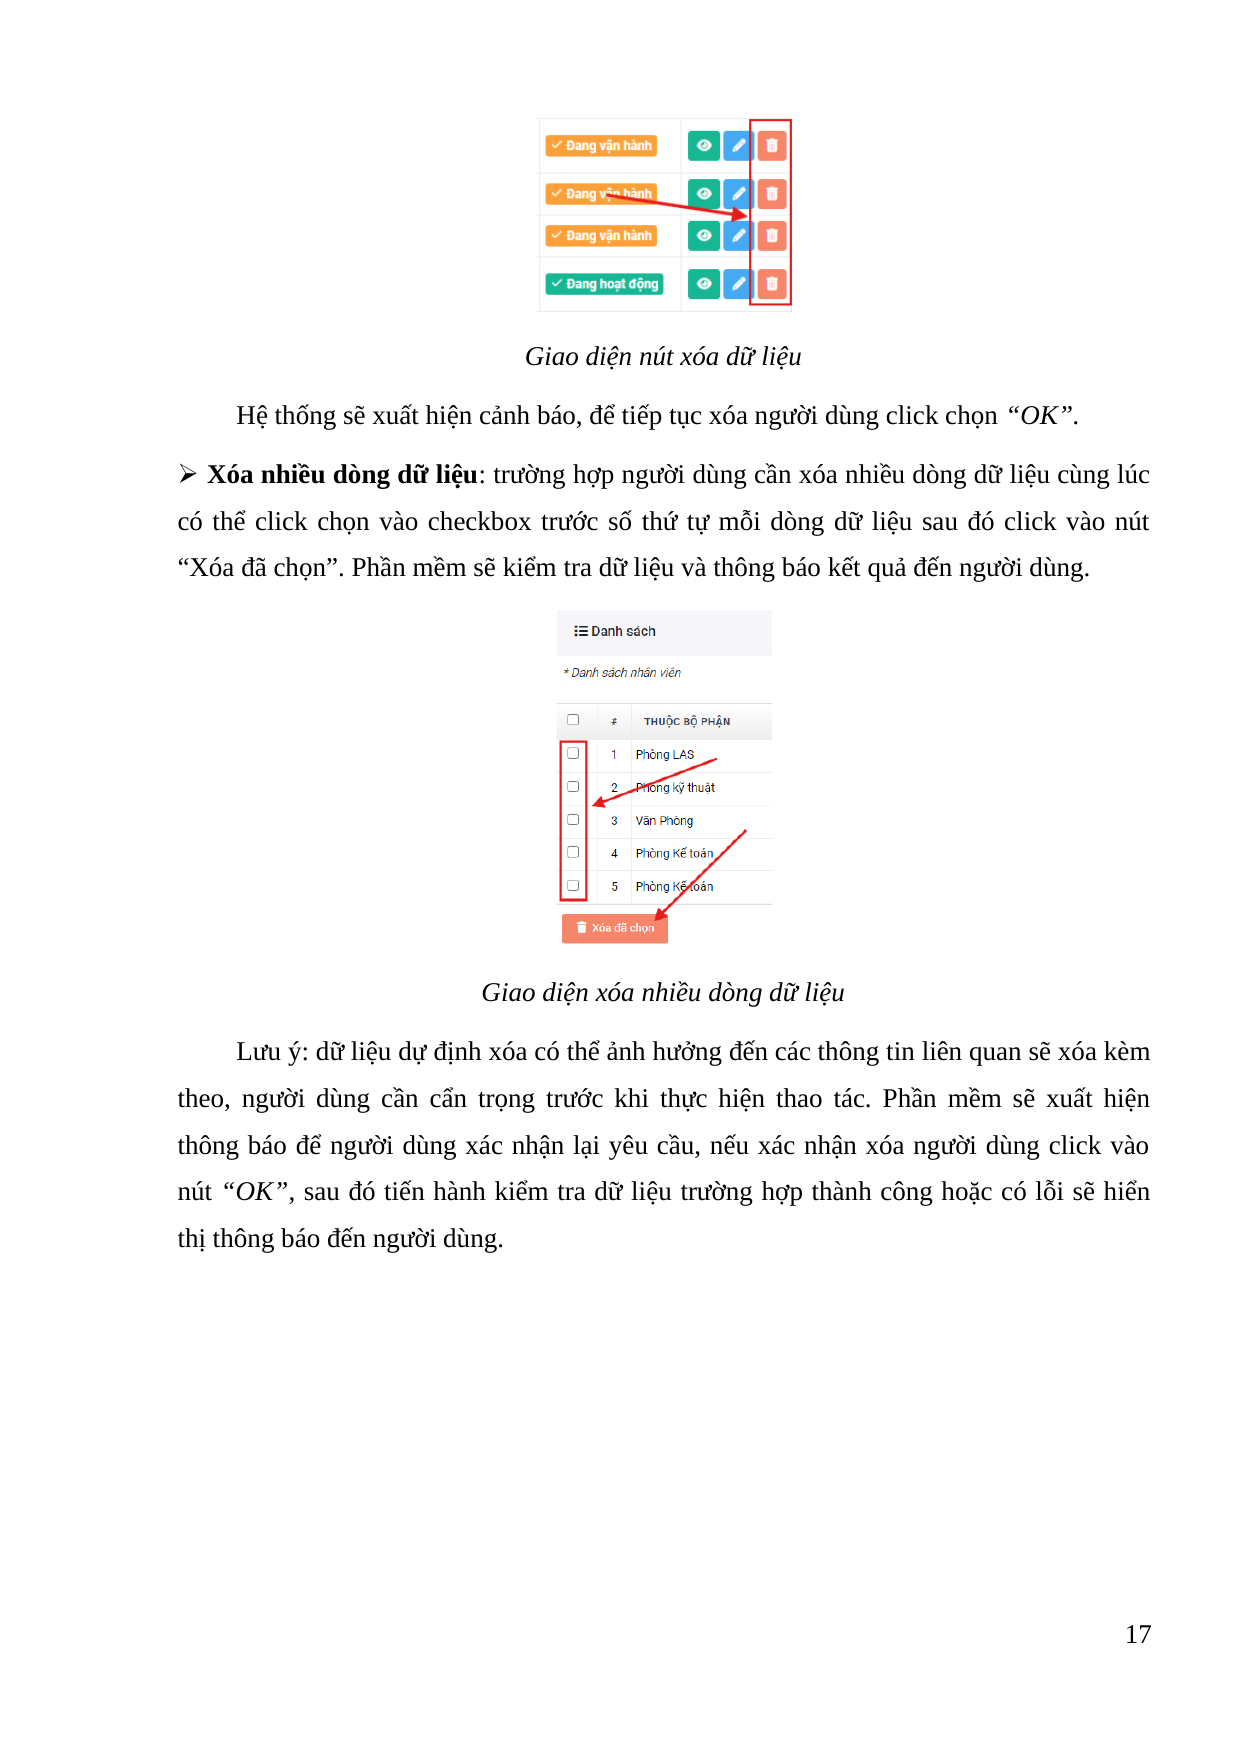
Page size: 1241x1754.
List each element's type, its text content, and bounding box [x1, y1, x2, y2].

list Xóa nhiều dòng dữ liệu: trường hợp người dùng cần xóa nhiều dòng dữ liệu cùng lúc có thể click chọn vào checkbox trước số thứ tự mỗi dòng dữ liệu sau đó click vào nút “Xóa đã chọn”. Phần mềm sẽ kiểm tra dữ liệu và thông báo kết quả đến người dùng. [177, 458, 1152, 583]
text Giao diện xóa nhiều dòng dữ liệu [177, 976, 1152, 1007]
picture [556, 610, 773, 949]
picture [536, 118, 793, 312]
text Lưu ý: dữ liệu dự định xóa có thể ảnh hưởng đến các thông tin liên quan sẽ xóa kèm theo, người dùng cần cẩn trọng trước khi thực hiện thao tác. Phần mềm sẽ xuất hiện thông báo để người dùng xác nhận lại yêu cầu, nếu xác nhận xóa người dùng click vào nút “OK”, sau đó tiến hành kiểm tra dữ liệu trường hợp thành công hoặc có lỗi sẽ hiển thị thông báo đến người dùng. [177, 1035, 1152, 1253]
text Hệ thống sẽ xuất hiện cảnh báo, để tiếp tục xóa người dùng click chọn “OK”. [177, 399, 1152, 430]
text Giao diện nút xóa dữ liệu [177, 340, 1152, 371]
